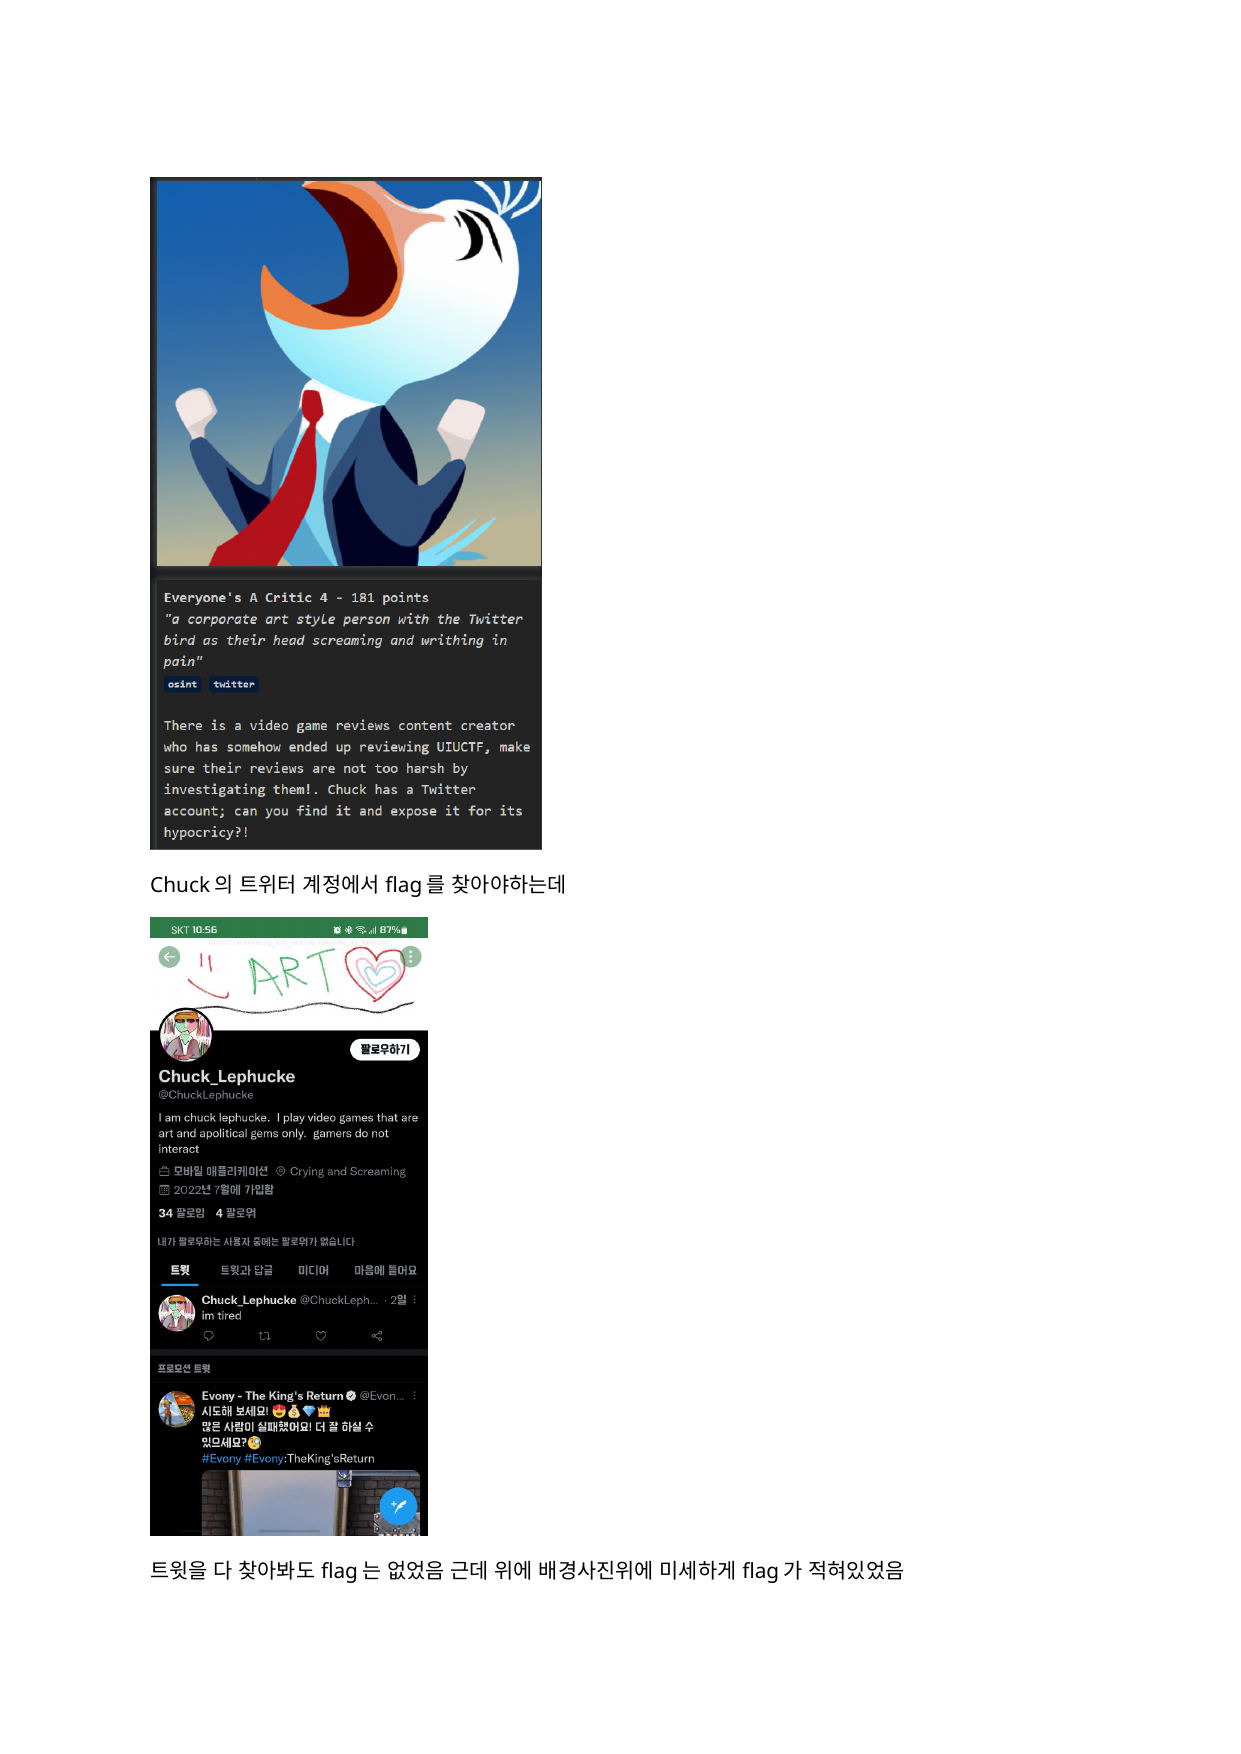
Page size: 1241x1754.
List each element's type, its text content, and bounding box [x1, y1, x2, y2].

picture [150, 177, 542, 850]
picture [150, 917, 428, 1536]
text Chuck의 트위터 계정에서 flag를 찾아야하는데 [150, 868, 1090, 899]
text 트윗을 다 찾아봐도 flag는 없었음 근데 위에 배경사진위에 미세하게 flag가 적혀있었음 [150, 1554, 1090, 1584]
